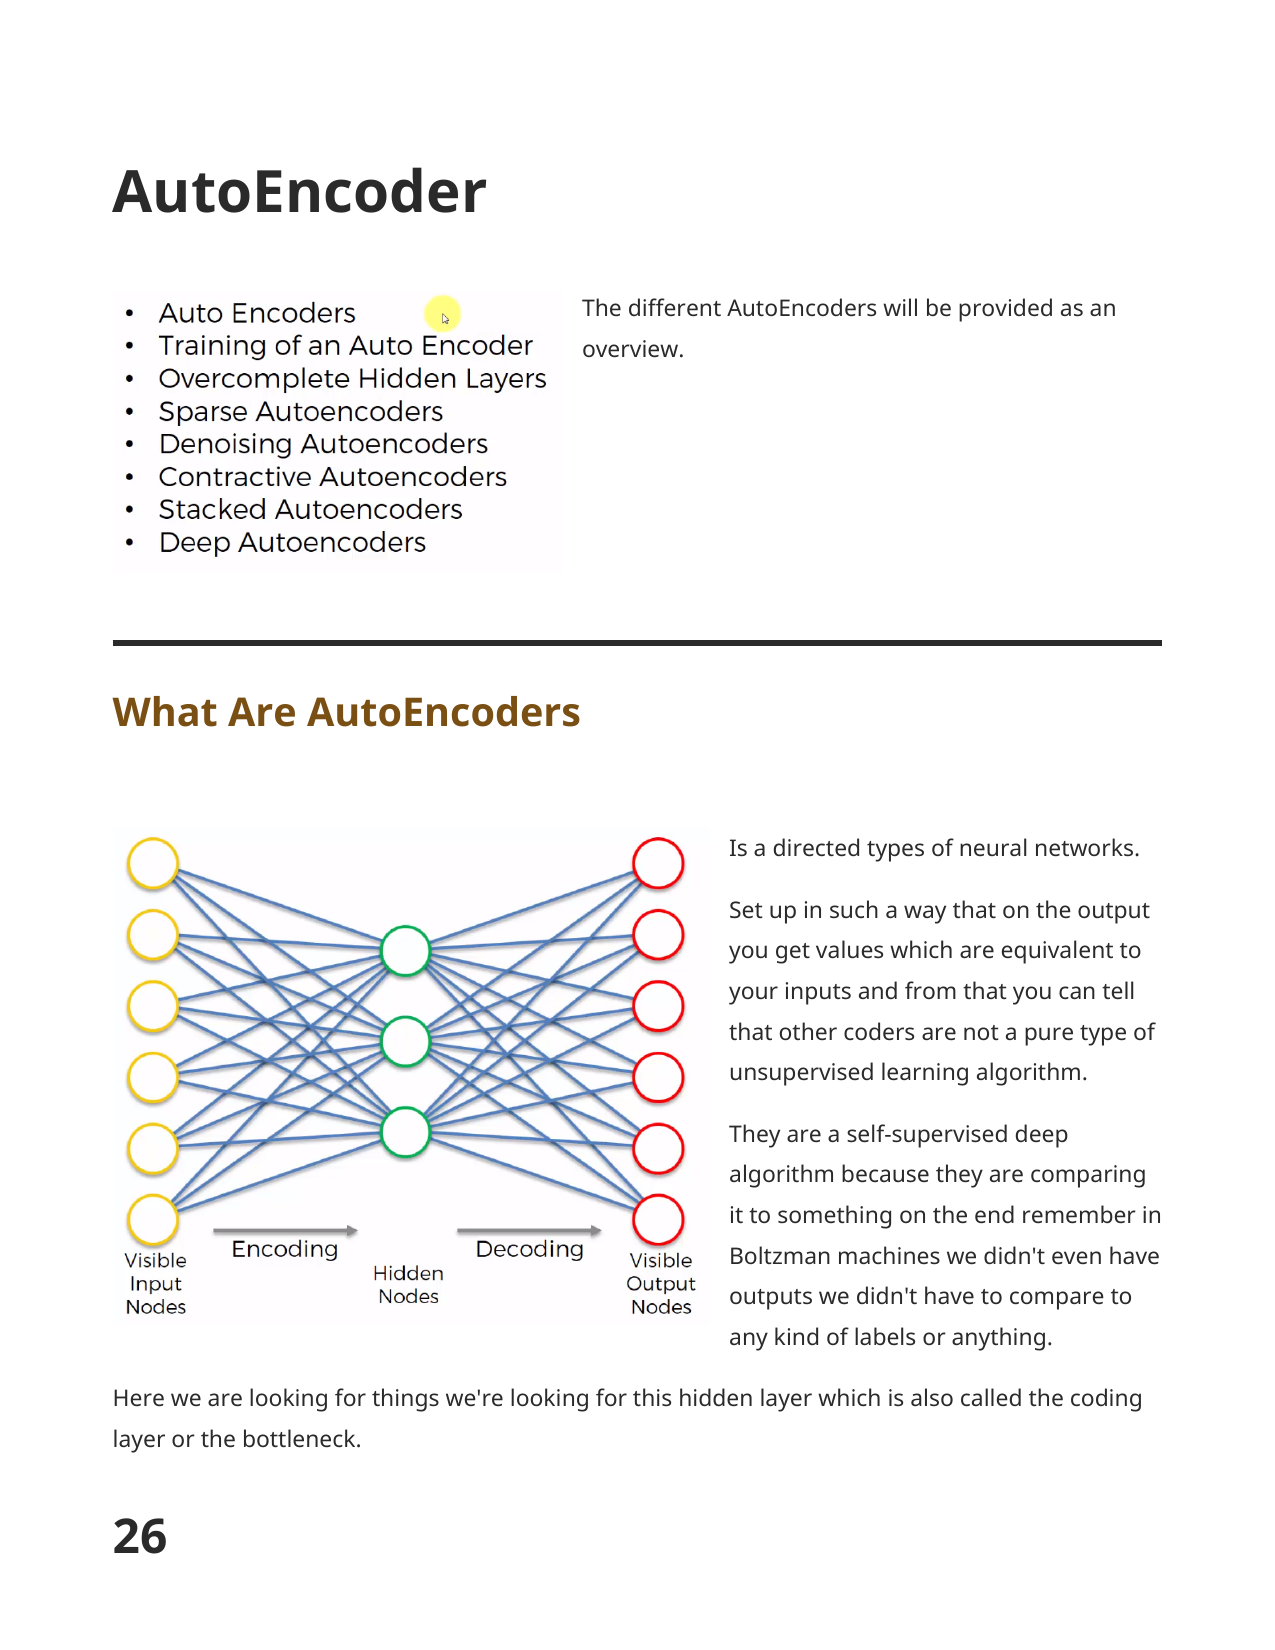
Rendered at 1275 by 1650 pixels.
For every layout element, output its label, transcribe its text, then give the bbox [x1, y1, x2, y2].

text Is a directed types of neural networks. [711, 832, 1162, 864]
text Set up in such a way that on the output you get values which are equivalent to your inputs and from that you can tell that other coders are not a pure type of unsupervised learning algorithm. [711, 894, 1162, 1088]
picture [112, 827, 711, 1325]
picture [113, 292, 563, 574]
subtitle What Are AutoEncoders [112, 641, 1162, 738]
text Here we are looking for things we're looking for this hidden layer which is also called the coding layer or the bottleneck. [112, 1382, 1162, 1454]
text The different AutoEncoders will be provided as an overview. [563, 292, 1162, 364]
subtitle AutoEncoder [112, 150, 1162, 229]
text They are a self-supervised deep algorithm because they are comparing it to something on the end remember in Boltzman machines we didn't even have outputs we didn't have to compare to any kind of labels or anything. [112, 1118, 1162, 1352]
